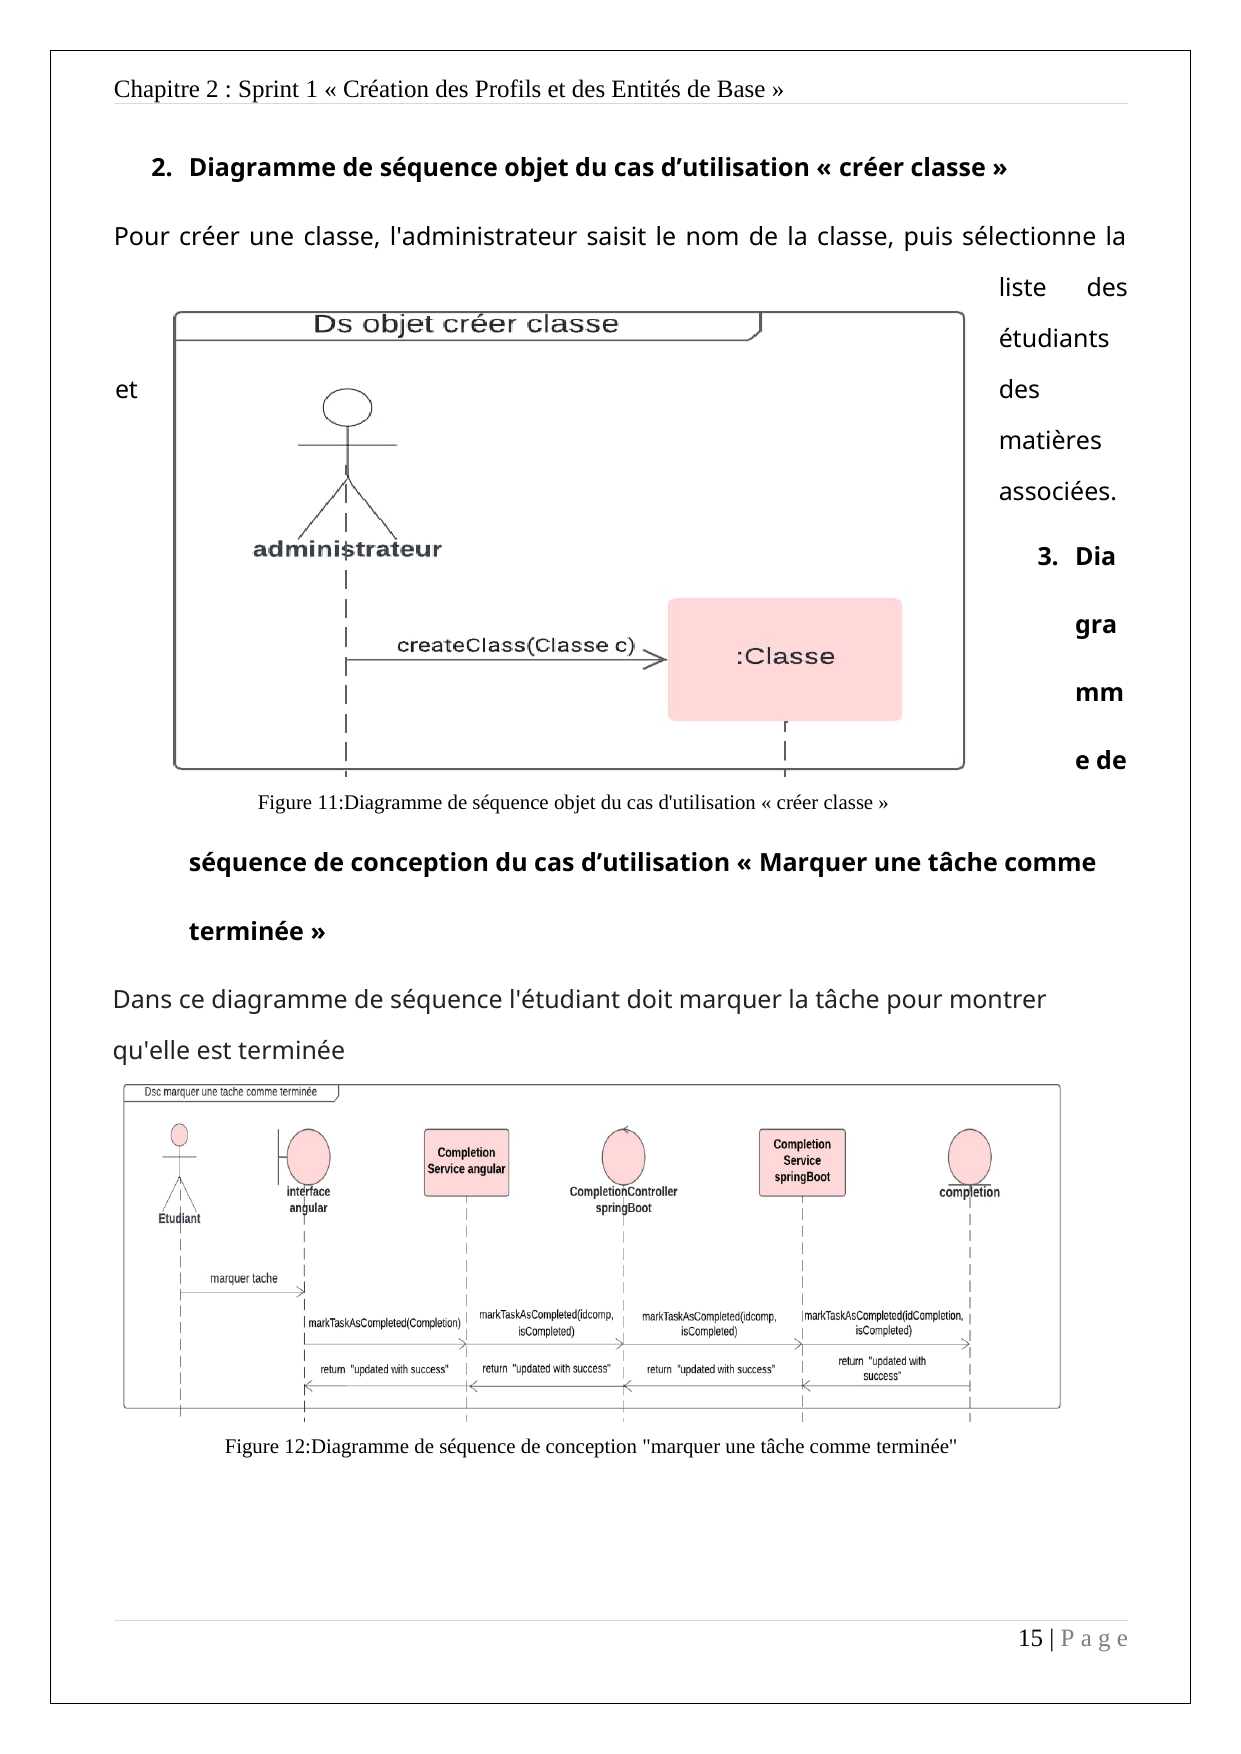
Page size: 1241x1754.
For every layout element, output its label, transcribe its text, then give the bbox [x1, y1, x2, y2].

subtitle Diagramme de séquence de conception du cas d’utilisation « Marquer une tâche comme terminée » [151, 538, 1128, 947]
picture [109, 1067, 1068, 1422]
text Pour créer une classe, l'administrateur saisit le nom de la classe, puis sélectionne la liste des étudiants et des matières associées. [114, 218, 1128, 507]
subtitle Diagramme de séquence objet du cas d’utilisation « créer classe » [151, 150, 1128, 184]
text Dans ce diagramme de séquence l'étudiant doit marquer la tâche pour montrer qu'elle est terminée [112, 981, 1128, 1066]
